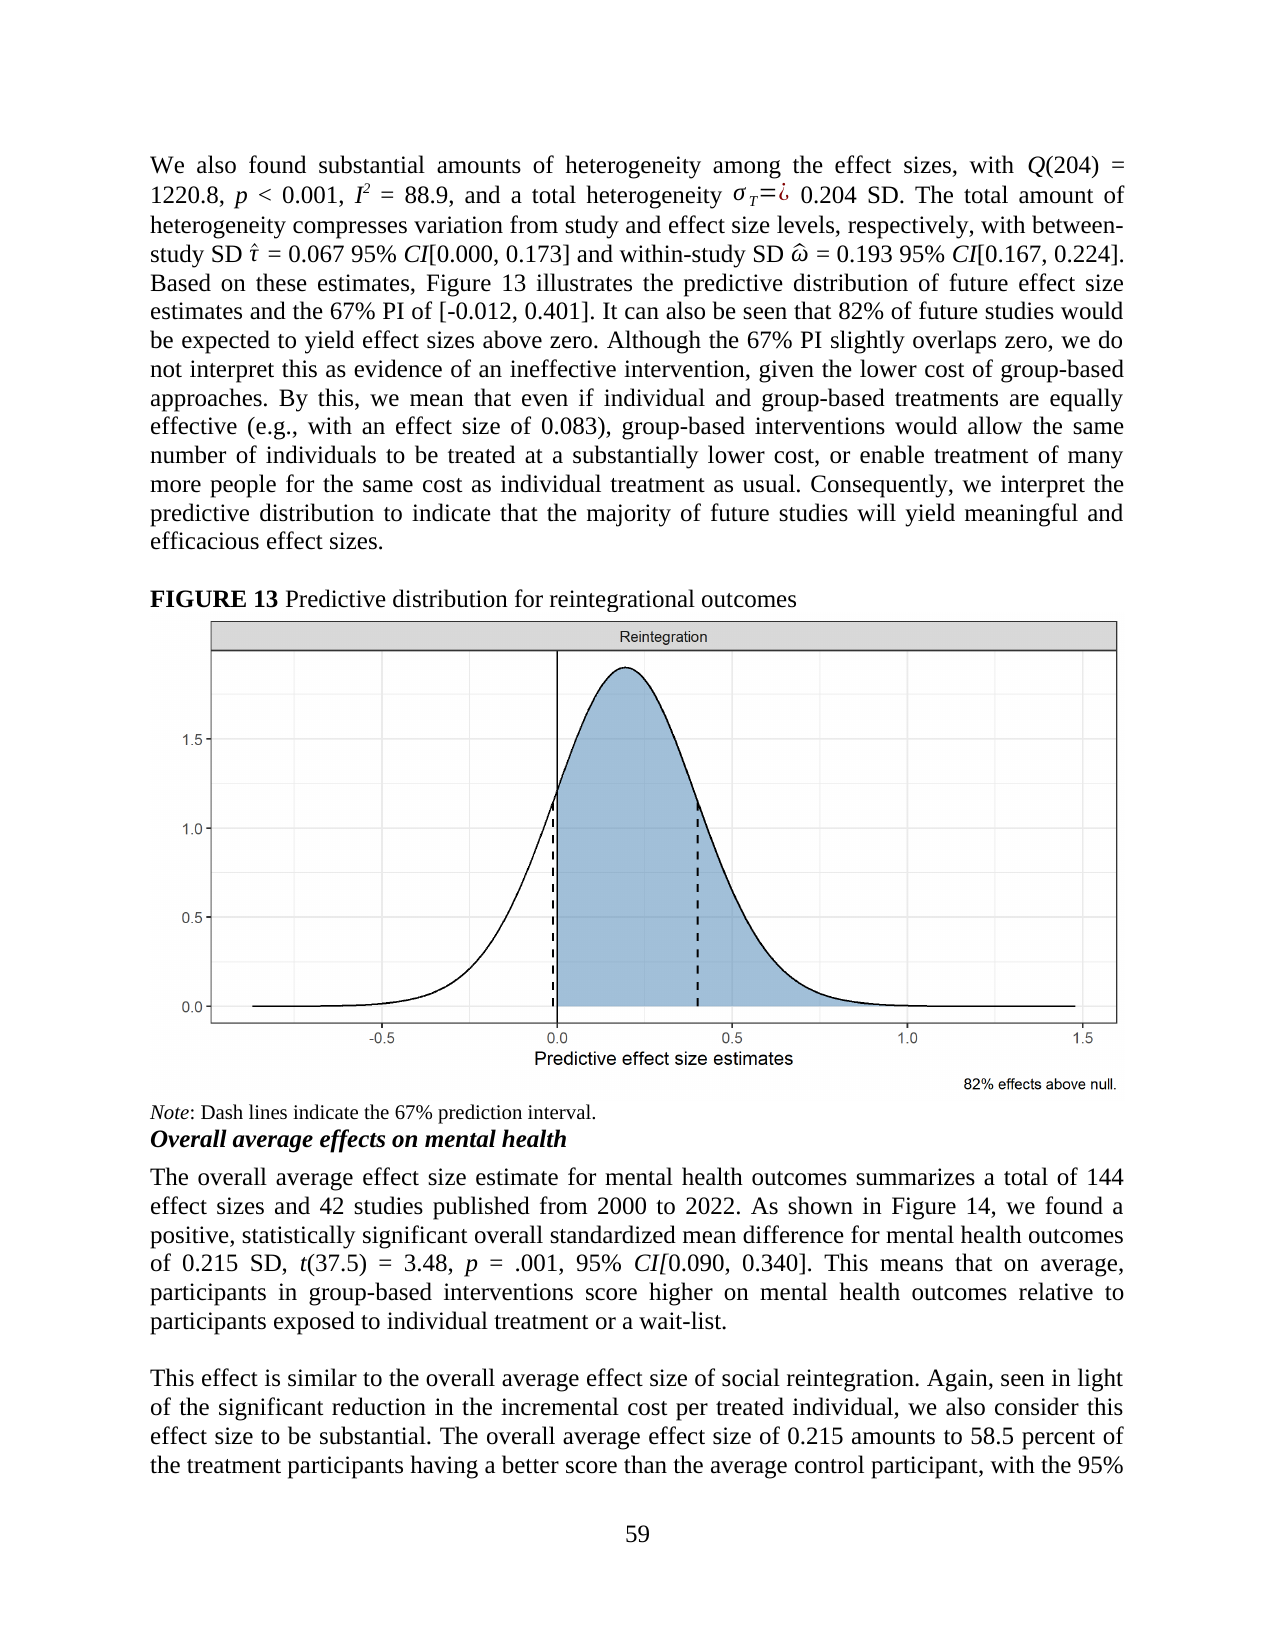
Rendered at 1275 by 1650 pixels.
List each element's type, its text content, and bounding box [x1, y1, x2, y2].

subtitle Overall average effects on mental health [150, 1124, 1125, 1153]
text Note: Dash lines indicate the 67% prediction interval. [150, 1101, 1125, 1124]
text FIGURE 13 Predictive distribution for reintegrational outcomes [150, 584, 1125, 612]
text The overall average effect size estimate for mental health outcomes summarizes a total of 144 effect sizes and 42 studies published from 2000 to 2022. As shown in Figure 14, we found a positive, statistically significant overall standardized mean difference for mental health outcomes of 0.215 SD, t(37.5) = 3.48, p = .001, 95% CI[0.090, 0.340]. This means that on average, participants in group-based interventions score higher on mental health outcomes relative to participants exposed to individual treatment or a wait-list. [150, 1162, 1125, 1335]
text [150, 1363, 1125, 1478]
picture [150, 612, 1125, 1101]
text We also found substantial amounts of heterogeneity among the effect sizes, with Q(204) = 1220.8, p < 0.001, I2 = 88.9, and a total heterogeneity 0.204 SD. The total amount of heterogeneity compresses variation from study and effect size levels, respectively, with between-study SD = 0.067 95% CI[0.000, 0.173] and within-study SD = 0.193 95% CI[0.167, 0.224]. Based on these estimates, Figure 13 illustrates the predictive distribution of future effect size estimates and the 67% PI of [-0.012, 0.401]. It can also be seen that 82% of future studies would be expected to yield effect sizes above zero. Although the 67% PI slightly overlaps zero, we do not interpret this as evidence of an ineffective intervention, given the lower cost of group-based approaches. By this, we mean that even if individual and group-based treatments are equally effective (e.g., with an effect size of 0.083), group-based interventions would allow the same number of individuals to be treated at a substantially lower cost, or enable treatment of many more people for the same cost as individual treatment as usual. Consequently, we interpret the predictive distribution to indicate that the majority of future studies will yield meaningful and efficacious effect sizes. [150, 150, 1125, 555]
